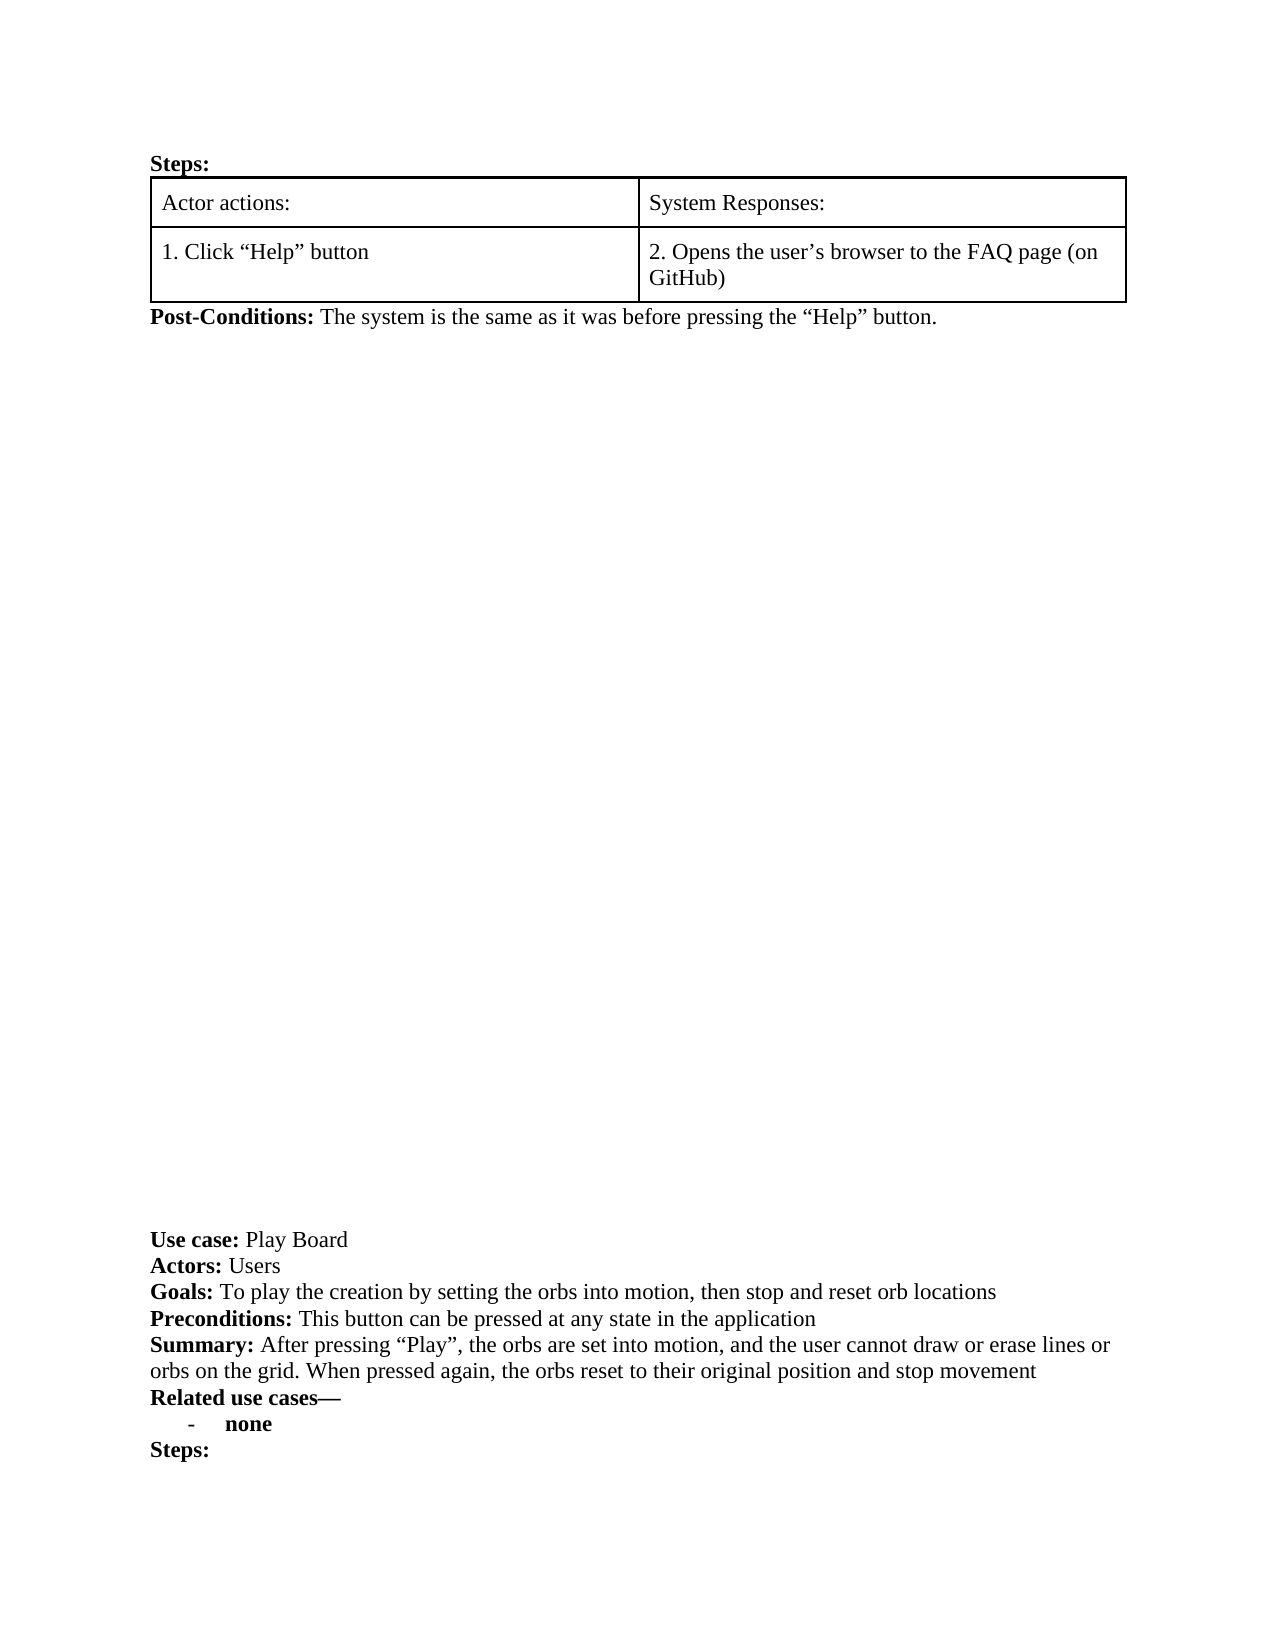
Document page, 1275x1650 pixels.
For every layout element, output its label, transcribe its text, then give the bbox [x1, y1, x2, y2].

text Steps: [150, 1437, 1125, 1463]
text Preconditions: This button can be pressed at any state in the application [150, 1305, 1125, 1331]
table_header System Responses: [640, 179, 1125, 226]
text Summary: After pressing “Play”, the orbs are set into motion, and the user cannot draw or erase lines or orbs on the grid. When pressed again, the orbs reset to their original position and stop movement [150, 1331, 1125, 1384]
text Steps: [150, 150, 1125, 176]
text Related use cases— [150, 1384, 1125, 1410]
text Actors: Users [150, 1252, 1125, 1278]
text Use case: Play Board [150, 1226, 1125, 1252]
list none [187, 1410, 1125, 1437]
table_cell 2. Opens the user’s browser to the FAQ page (on GitHub) [640, 228, 1125, 301]
table_header Actor actions: [152, 179, 638, 226]
text Goals: To play the creation by setting the orbs into motion, then stop and reset orb locations [150, 1278, 1125, 1305]
text Post-Conditions: The system is the same as it was before pressing the “Help” button. [150, 303, 1125, 330]
table_cell 1. Click “Help” button [152, 228, 638, 301]
